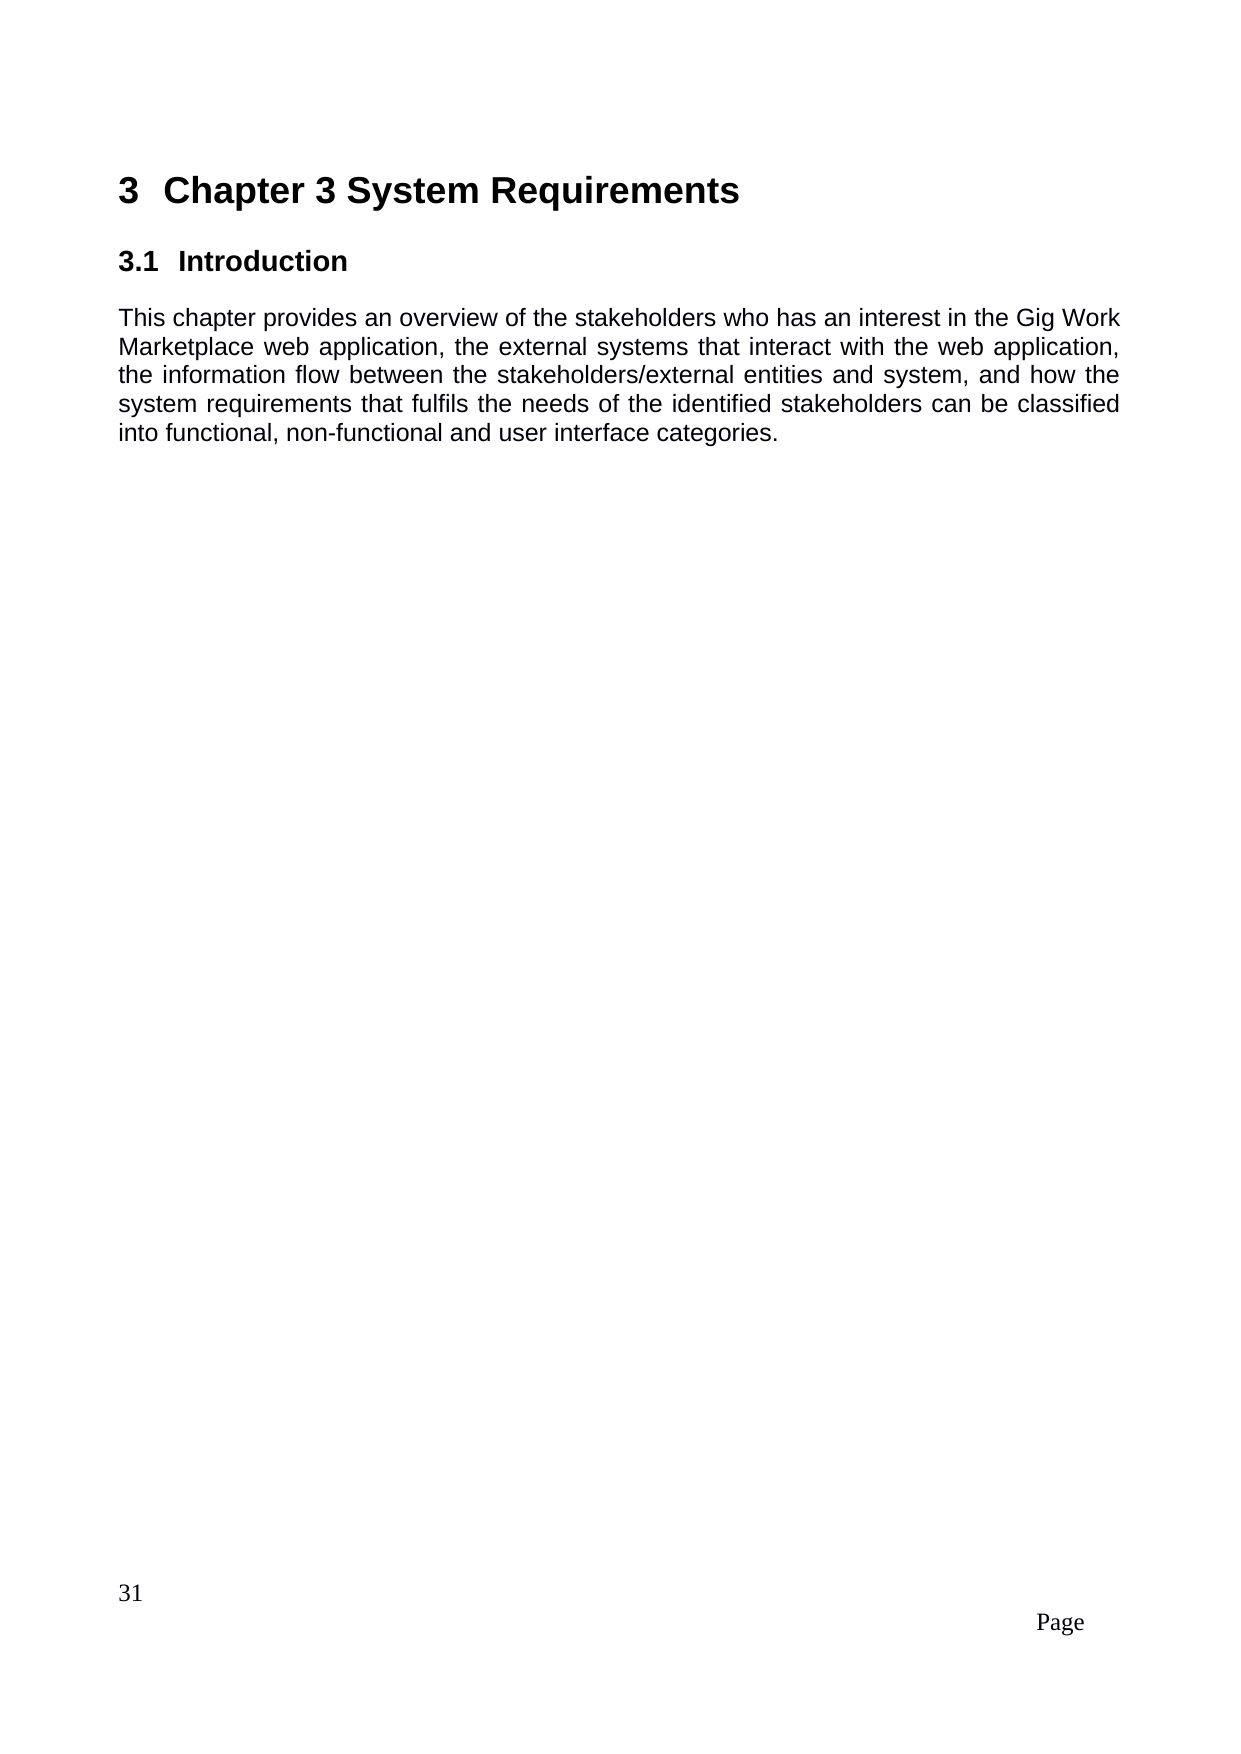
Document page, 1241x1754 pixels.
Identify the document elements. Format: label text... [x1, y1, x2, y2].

subtitle Introduction [118, 244, 1122, 278]
text This chapter provides an overview of the stakeholders who has an interest in the Gig Work Marketplace web application, the external systems that interact with the web application, the information flow between the stakeholders/external entities and system, and how the system requirements that fulfils the needs of the identified stakeholders can be classified into functional, non-functional and user interface categories. [118, 303, 1122, 446]
subtitle Chapter 3 System Requirements [118, 168, 1122, 211]
